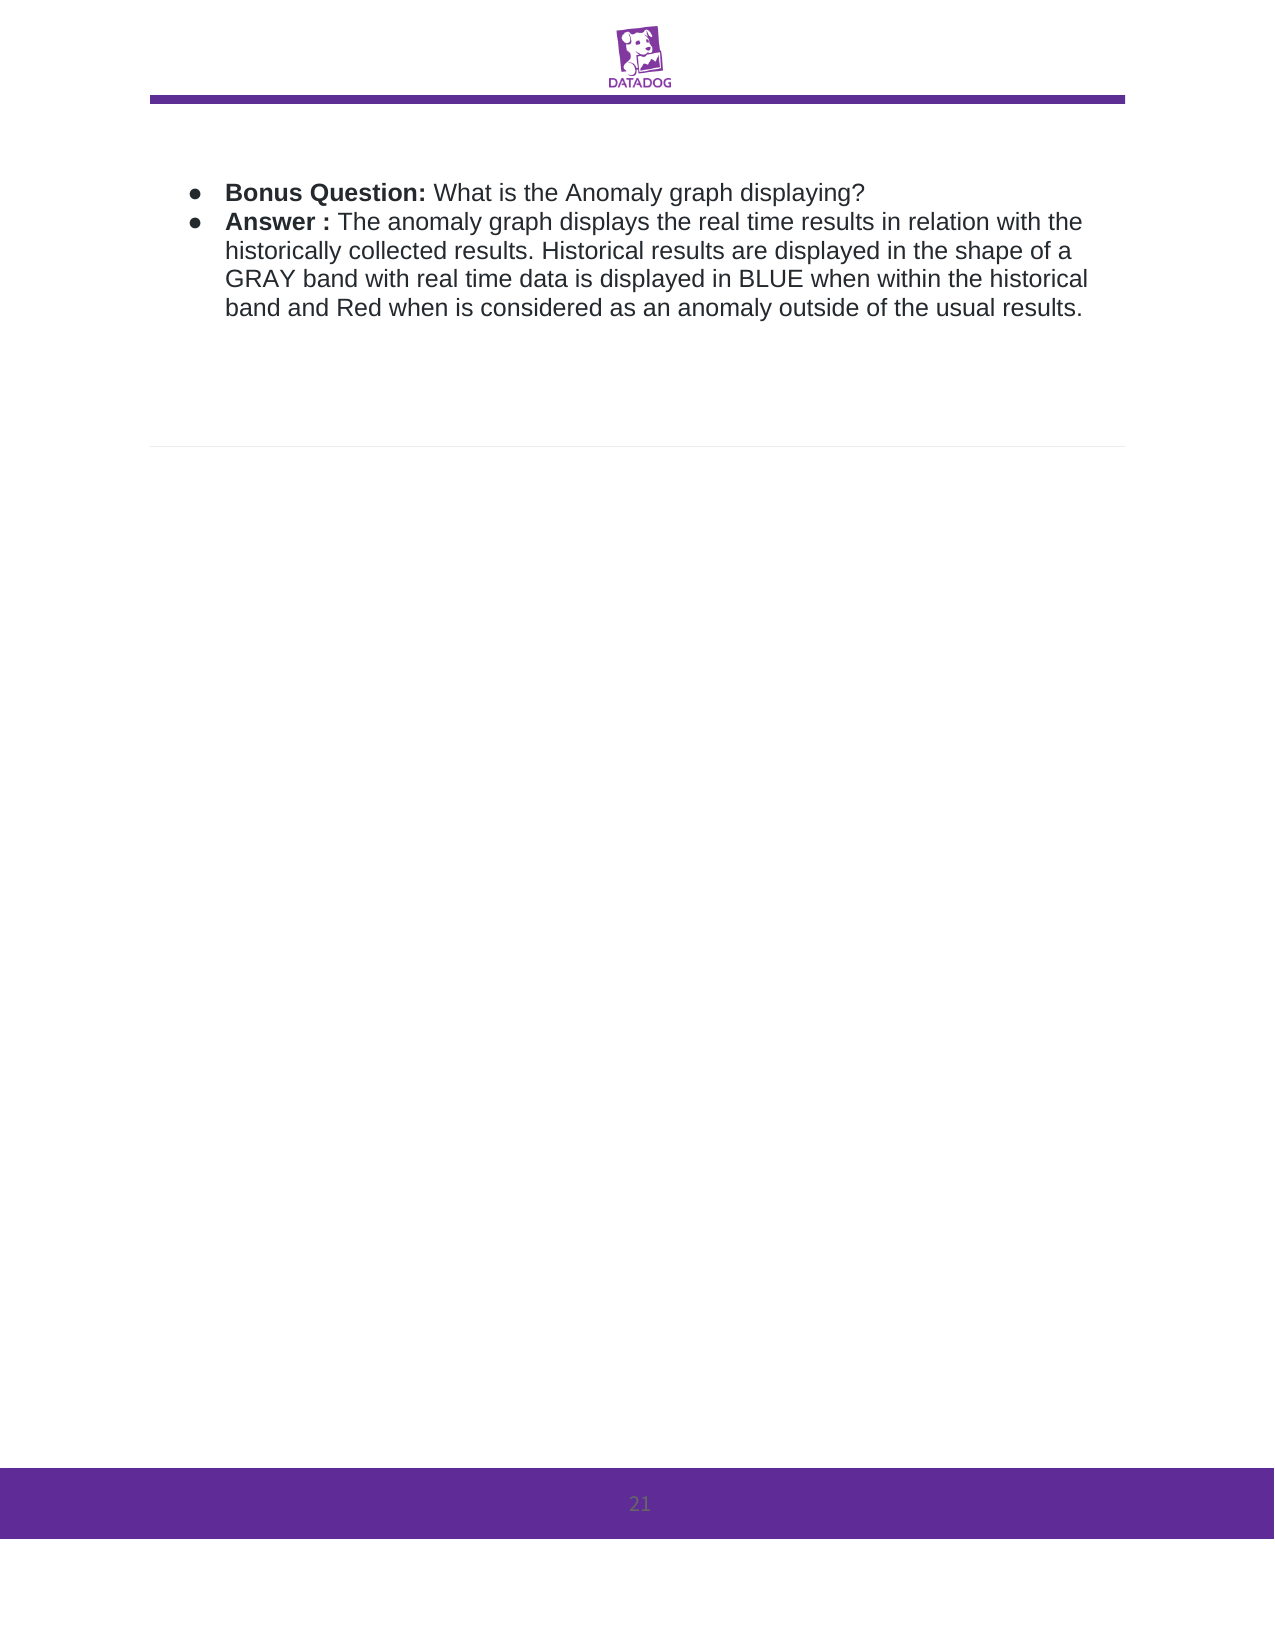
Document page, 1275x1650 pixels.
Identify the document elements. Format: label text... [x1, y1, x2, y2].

picture [150, 95, 1125, 104]
list Bonus Question: What is the Anomaly graph displaying? [187, 178, 1125, 207]
picture [599, 20, 676, 92]
list Answer : The anomaly graph displays the real time results in relation with the historically collected results. Historical results are displayed in the shape of a GRAY band with real time data is displayed in BLUE when within the historical band and Red when is considered as an anomaly outside of the usual results. [187, 207, 1125, 322]
